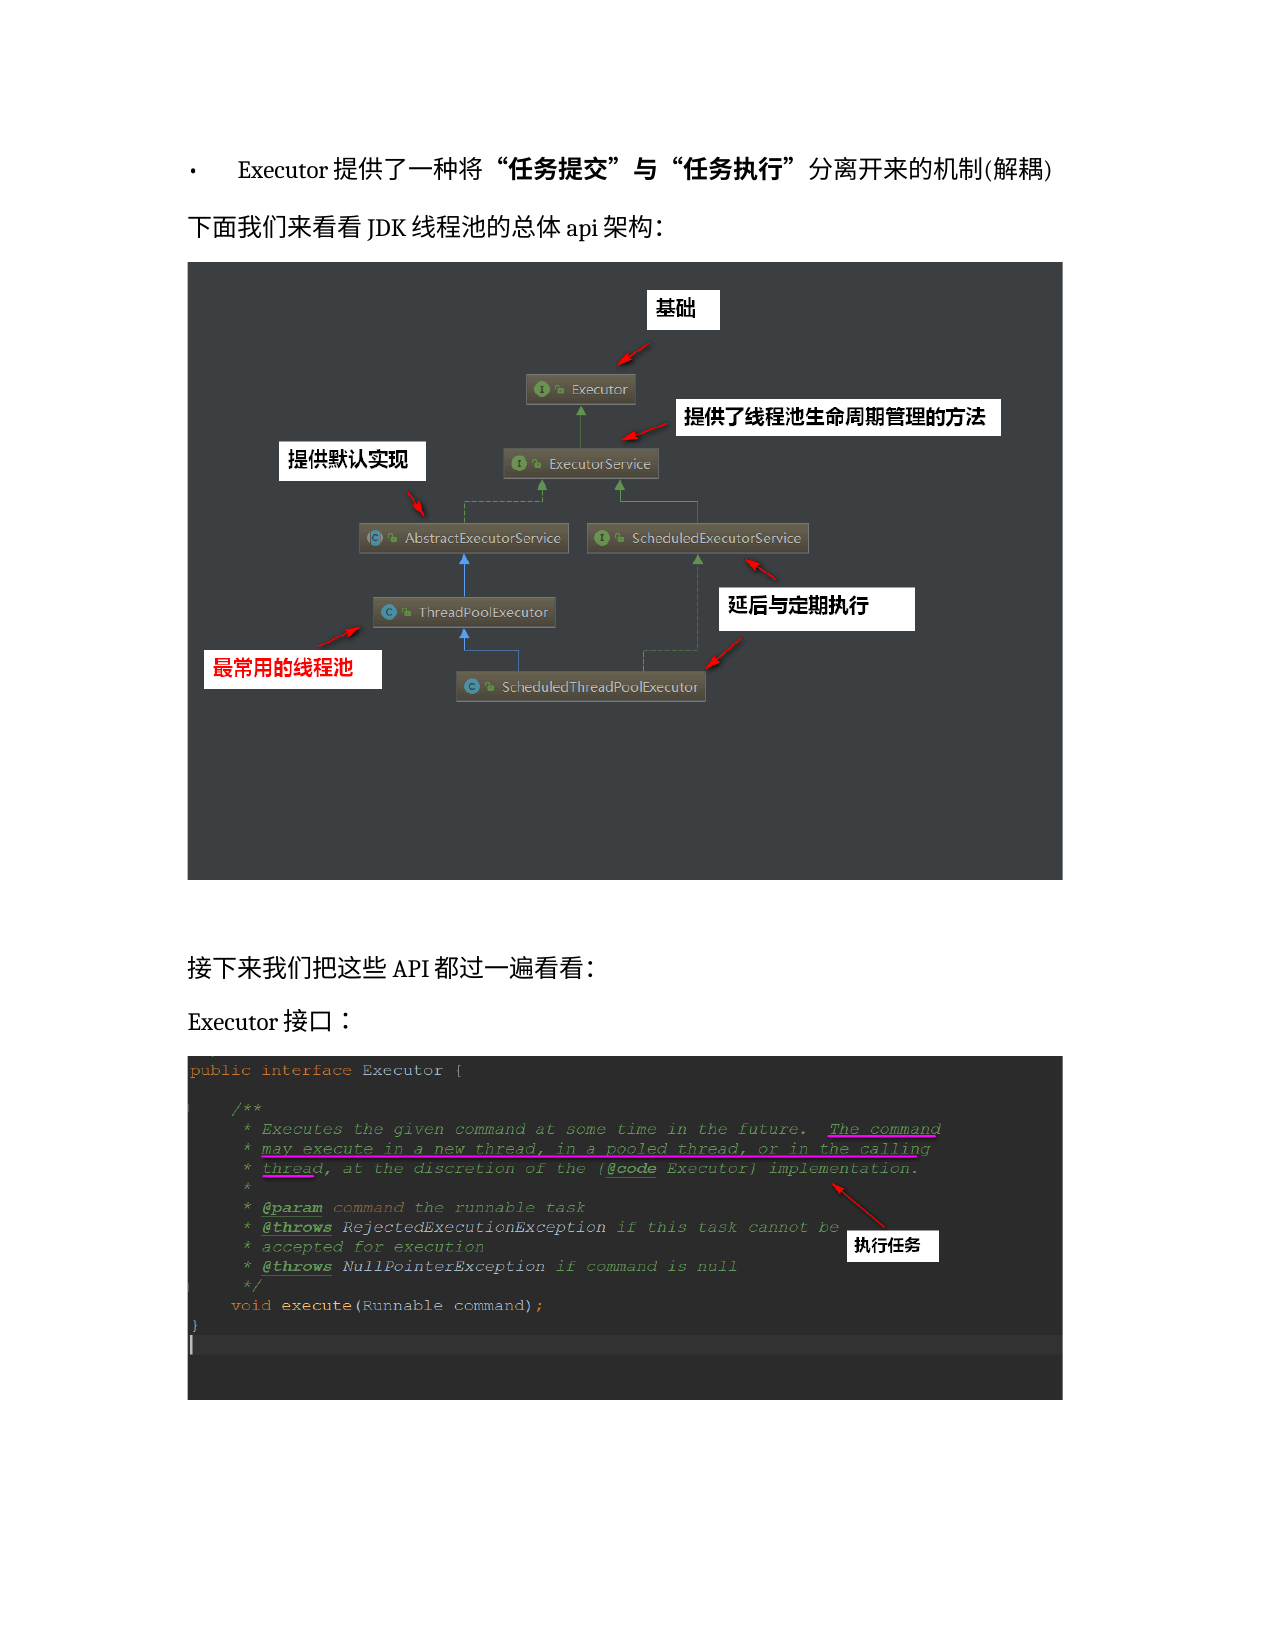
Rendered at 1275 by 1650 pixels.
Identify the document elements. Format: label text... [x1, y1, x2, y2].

picture [187, 262, 1063, 880]
picture [187, 1056, 1063, 1400]
text 下面我们来看看JDK线程池的总体api架构： [187, 207, 1087, 243]
text 接下来我们把这些API都过一遍看看： [187, 948, 1087, 984]
text Executor接口： [187, 1003, 1087, 1037]
list Executor提供了一种将“任务提交”与“任务执行”分离开来的机制(解耦) [187, 150, 1087, 186]
